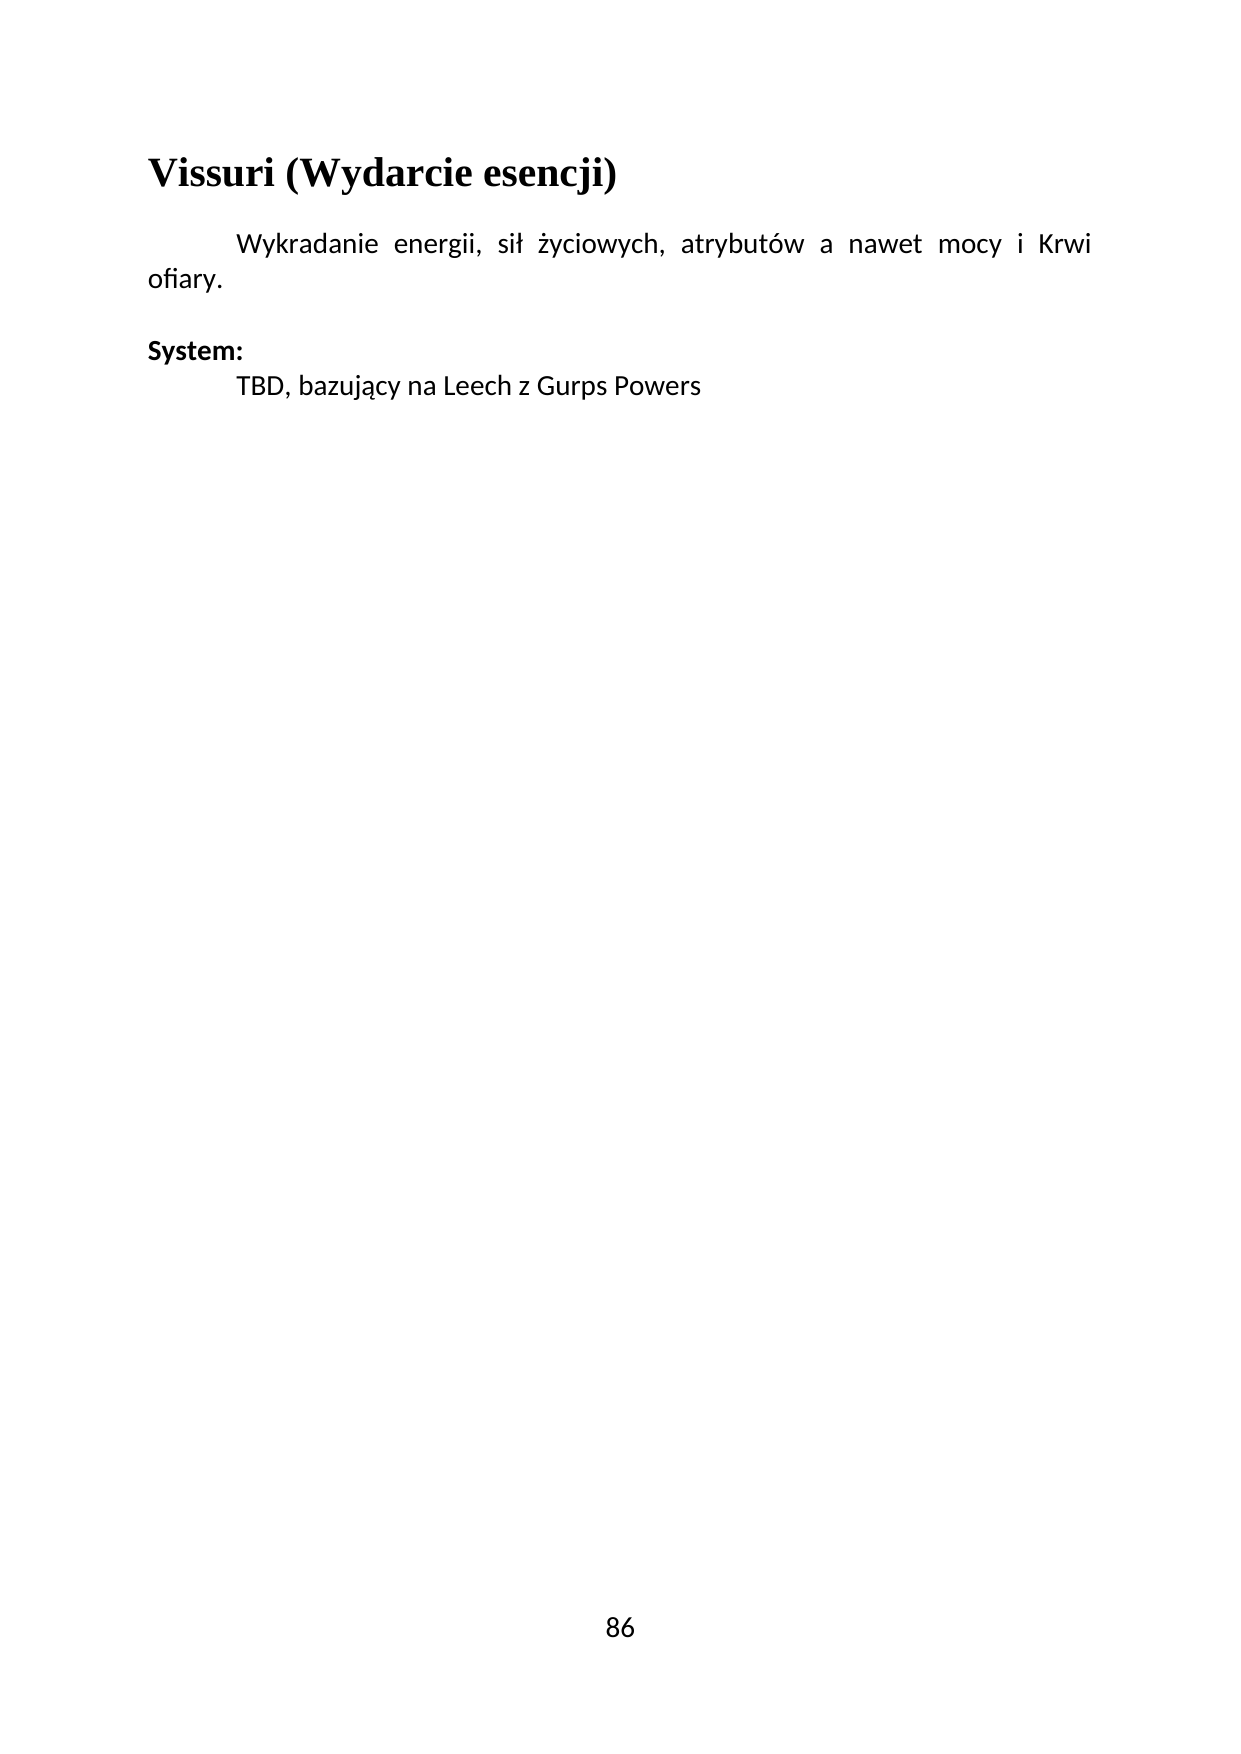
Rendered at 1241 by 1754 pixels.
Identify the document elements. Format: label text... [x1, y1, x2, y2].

text Wykradanie energii, sił życiowych, atrybutów a nawet mocy i Krwi ofiary. [148, 225, 1093, 296]
text System: [148, 332, 1093, 367]
text TBD, bazujący na Leech z Gurps Powers [148, 367, 1093, 474]
subtitle Vissuri (Wydarcie esencji) [148, 148, 1093, 196]
